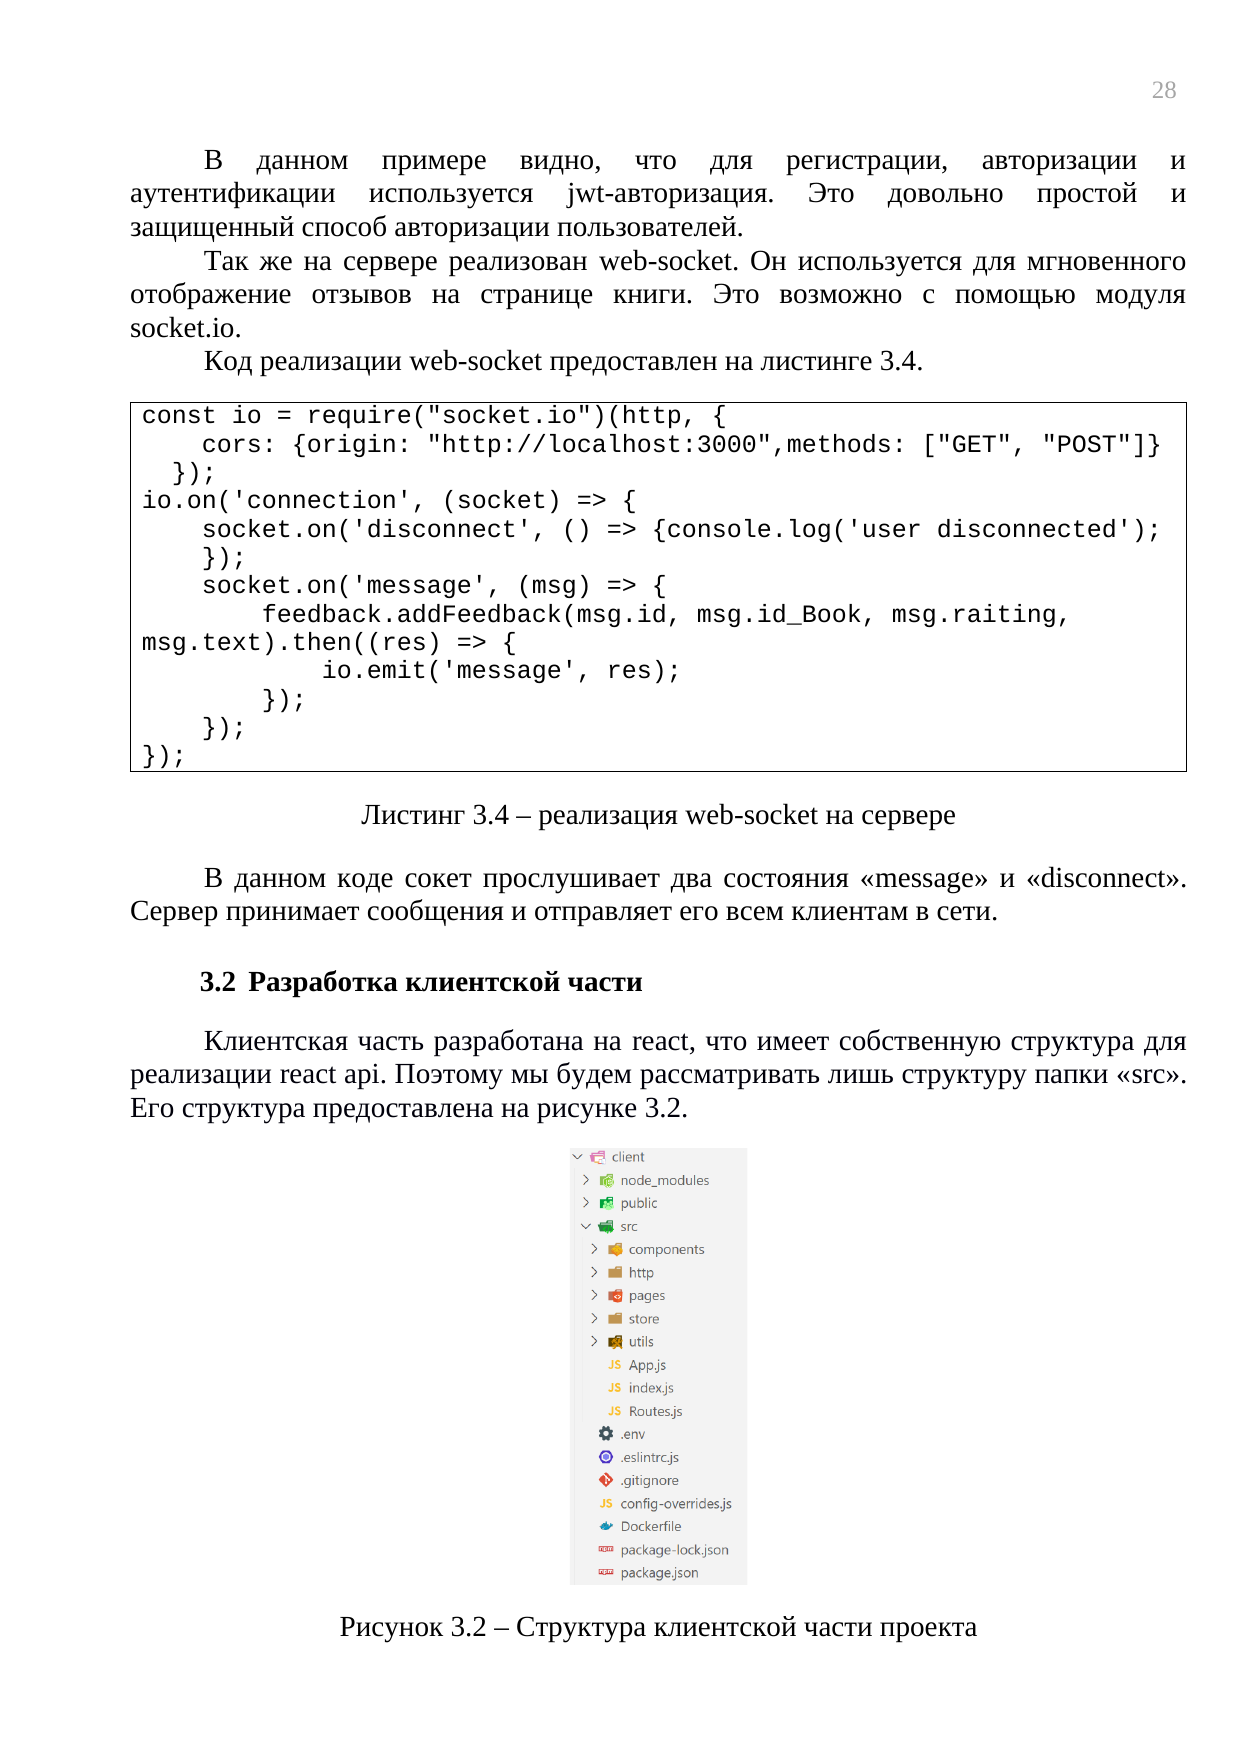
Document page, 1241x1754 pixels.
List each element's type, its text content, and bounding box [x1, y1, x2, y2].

picture [569, 1148, 748, 1585]
text Код реализации web-socket предоставлен на листинге 3.4. [130, 343, 1187, 377]
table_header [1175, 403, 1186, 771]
subtitle Разработка клиентской части [199, 964, 1187, 998]
text В данном примере видно, что для регистрации, авторизации и аутентификации используется jwt-авторизация. Это довольно простой и защищенный способ авторизации пользователей. [130, 142, 1187, 243]
text В данном коде сокет прослушивает два состояния «message» и «disconnect». Сервер принимает сообщения и отправляет его всем клиентам в сети. [130, 860, 1187, 927]
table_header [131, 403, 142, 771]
text Так же на сервере реализован web-socket. Он используется для мгновенного отображение отзывов на странице книги. Это возможно с помощью модуля socket.io. [130, 243, 1187, 343]
text Рисунок 3.2 – Структура клиентской части проекта [130, 1609, 1187, 1643]
text Листинг 3.4 – реализация web-socket на сервере [130, 797, 1187, 831]
text Клиентская часть разработана на react, что имеет собственную структура для реализации react api. Поэтому мы будем рассматривать лишь структуру папки «srс». Его структура предоставлена на рисунке 3.2. [130, 1023, 1187, 1124]
